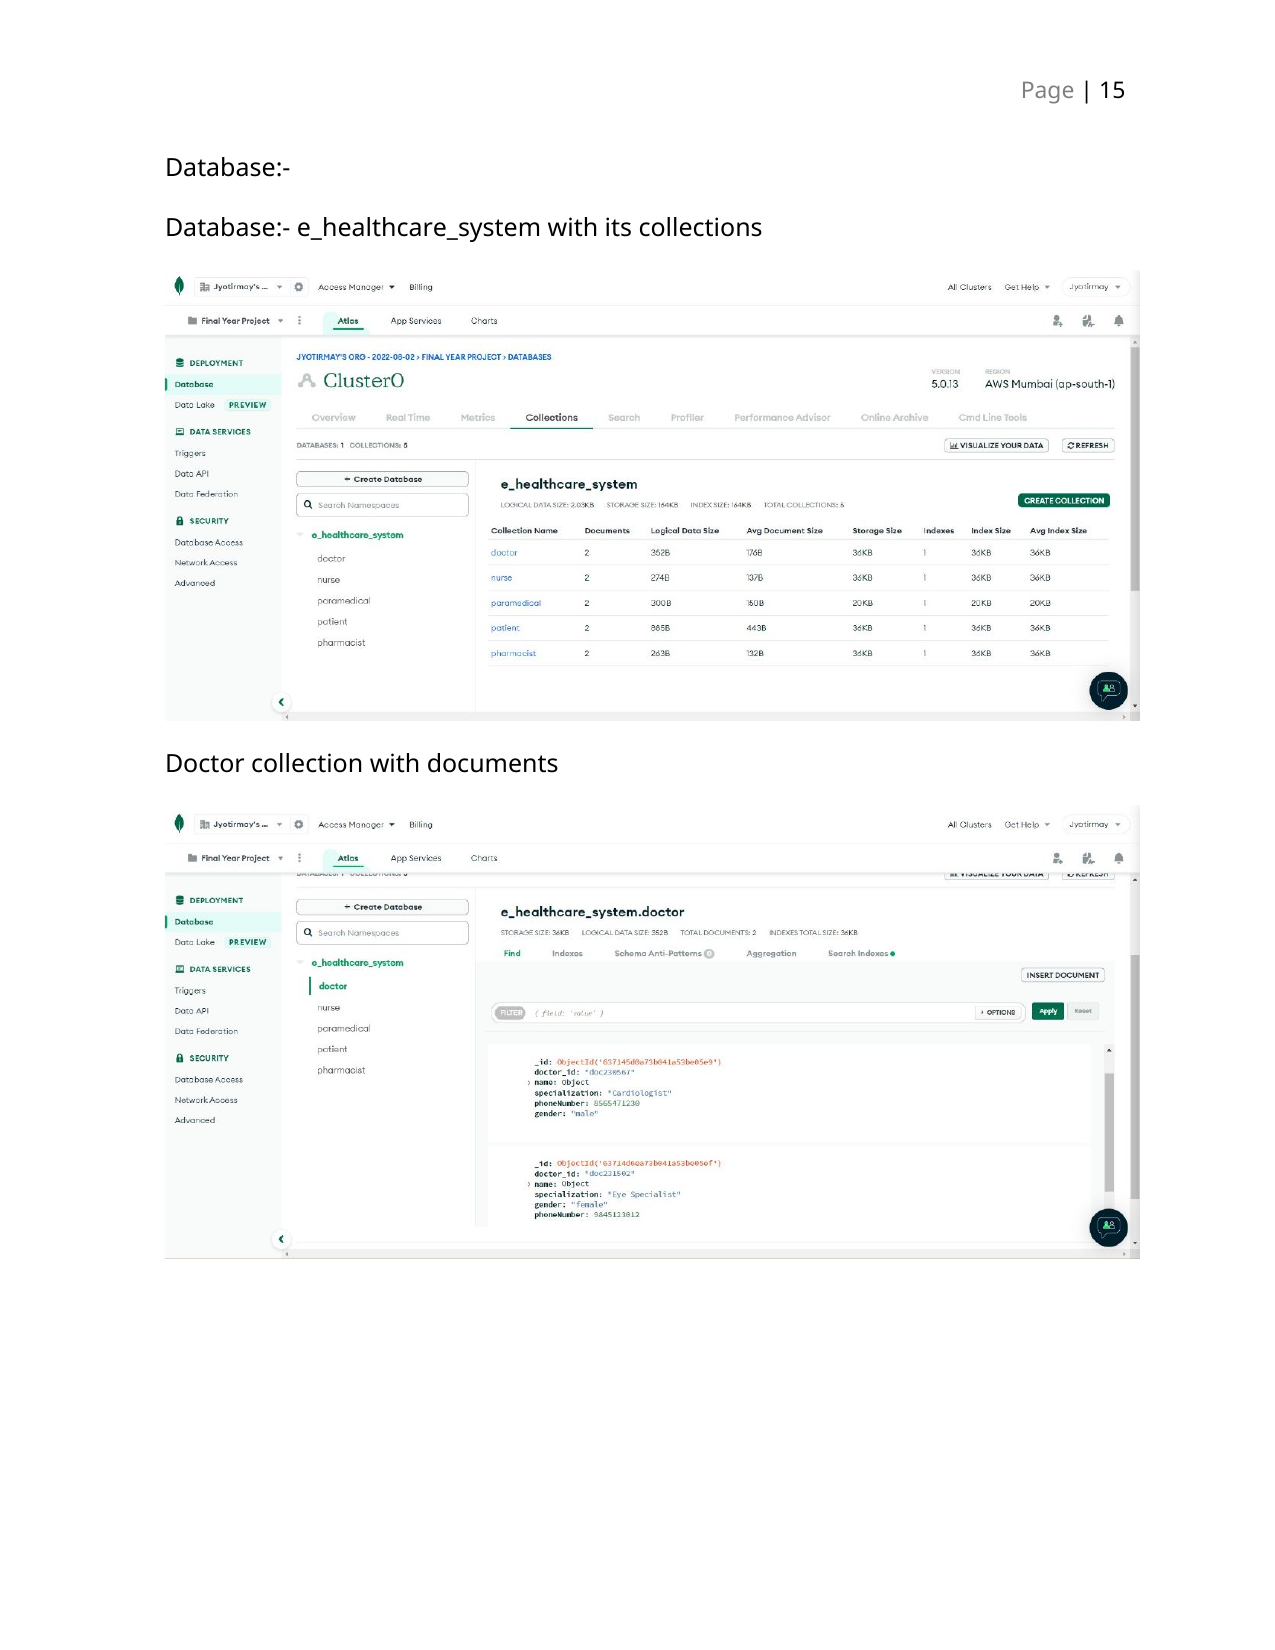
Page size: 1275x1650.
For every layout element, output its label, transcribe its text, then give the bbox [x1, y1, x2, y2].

picture [164, 805, 1140, 1259]
picture [164, 270, 1140, 721]
text Database:- e_healthcare_system with its collections [165, 210, 1125, 244]
text Doctor collection with documents [165, 746, 1125, 780]
text Database:- [165, 150, 1125, 184]
